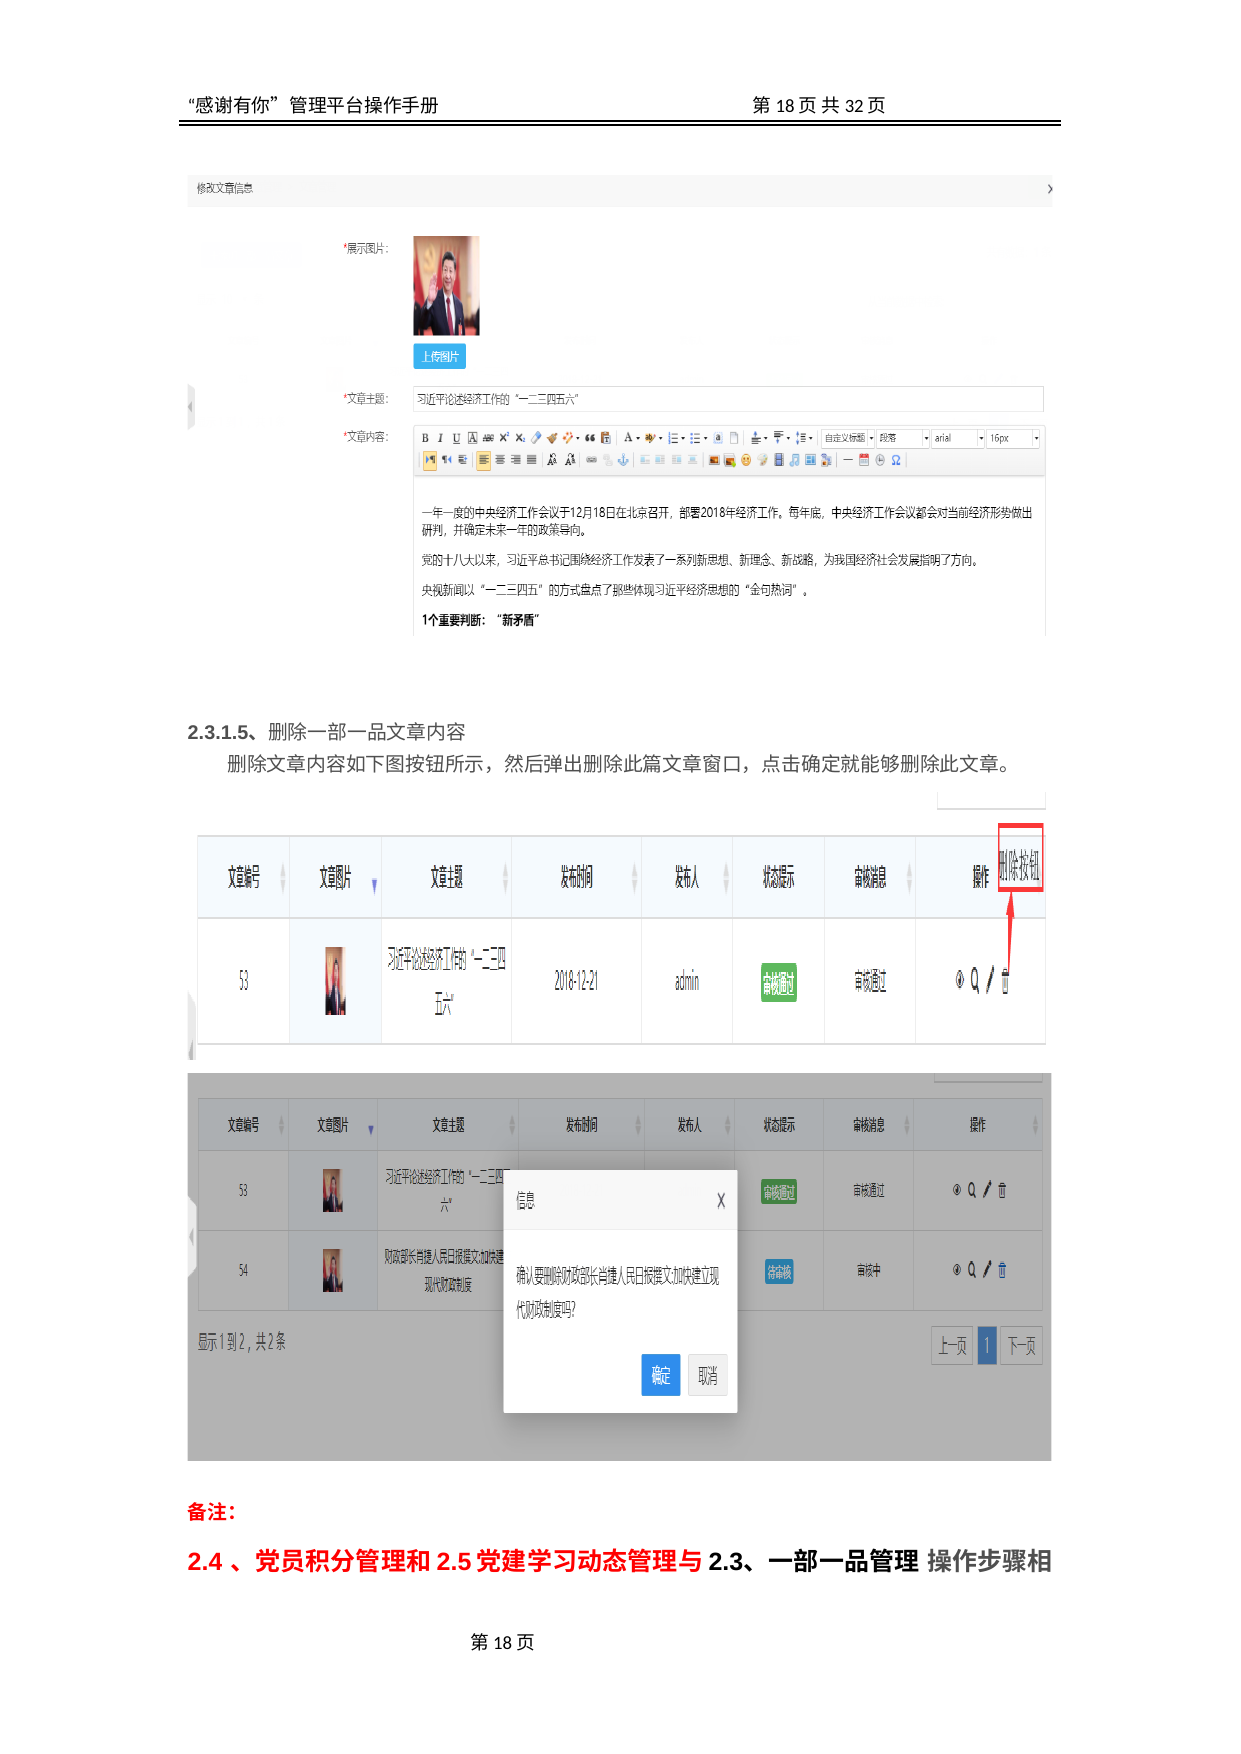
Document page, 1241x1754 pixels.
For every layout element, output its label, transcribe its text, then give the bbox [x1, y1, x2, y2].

picture [187, 792, 1053, 1060]
text 2.3.1.5、删除一部一品文章内容 [187, 714, 1053, 747]
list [187, 1527, 1053, 1592]
text 删除文章内容如下图按钮所示，然后弹出删除此篇文章窗口，点击确定就能够删除此文章。 [187, 747, 1053, 779]
list 备注： [187, 1494, 1053, 1527]
picture [187, 175, 1053, 636]
picture [187, 1073, 1052, 1461]
